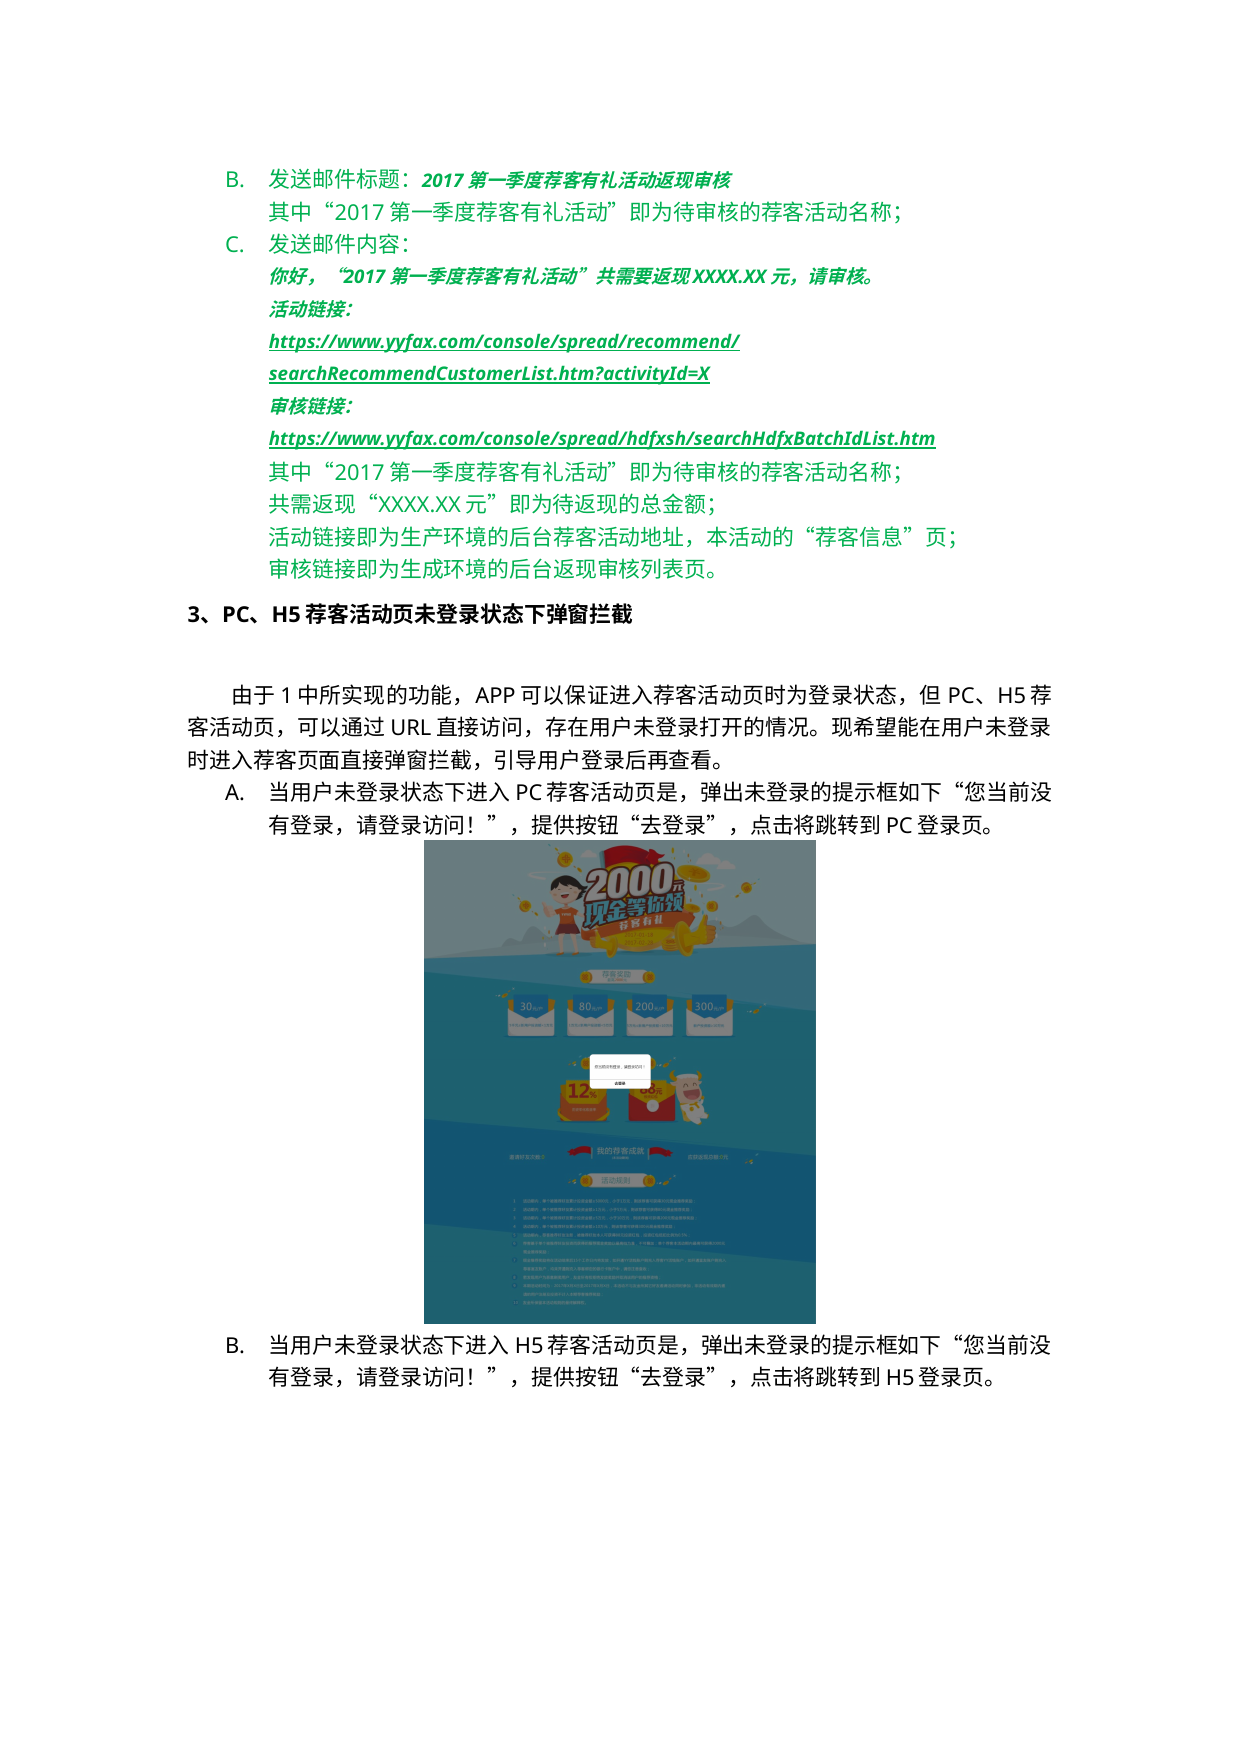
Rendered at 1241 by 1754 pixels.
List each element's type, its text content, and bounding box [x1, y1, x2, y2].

list 当用户未登录状态下进入PC荐客活动页是，弹出未登录的提示框如下“您当前没有登录，请登录访问！”，提供按钮“去登录”，点击将跳转到PC登录页。 [225, 775, 1053, 840]
subtitle 3、PC、H5荐客活动页未登录状态下弹窗拦截 [187, 597, 1053, 629]
text 审核链接即为生成环境的后台返现审核列表页。 [269, 552, 1053, 584]
list 发送邮件内容： [225, 227, 1053, 259]
text https://www.yyfax.com/console/spread/recommend/searchRecommendCustomerList.htm?activityId=X [269, 324, 1053, 389]
text 其中“2017第一季度荐客有礼活动”即为待审核的荐客活动名称； [269, 454, 1053, 487]
text 你好，“2017第一季度荐客有礼活动”共需要返现XXXX.XX元，请审核。 [269, 259, 1053, 292]
text https://www.yyfax.com/console/spread/hdfxsh/searchHdfxBatchIdList.htm [269, 422, 1053, 454]
picture [424, 840, 816, 1324]
list 发送邮件标题：2017第一季度荐客有礼活动返现审核 [225, 162, 1053, 194]
text 共需返现“XXXX.XX元”即为待返现的总金额； [269, 487, 1053, 519]
text 活动链接： [269, 292, 1053, 324]
text 其中“2017第一季度荐客有礼活动”即为待审核的荐客活动名称； [269, 194, 1053, 227]
text 活动链接即为生产环境的后台荐客活动地址，本活动的“荐客信息”页； [269, 519, 1053, 552]
text 审核链接： [269, 389, 1053, 422]
list 当用户未登录状态下进入H5荐客活动页是，弹出未登录的提示框如下“您当前没有登录，请登录访问！”，提供按钮“去登录”，点击将跳转到H5登录页。 [225, 1328, 1053, 1393]
text 由于1中所实现的功能，APP可以保证进入荐客活动页时为登录状态，但PC、H5荐客活动页，可以通过URL直接访问，存在用户未登录打开的情况。现希望能在用户未登录时进入荐客页面直接弹窗拦截，引导用户登录后再查看。 [187, 678, 1053, 775]
